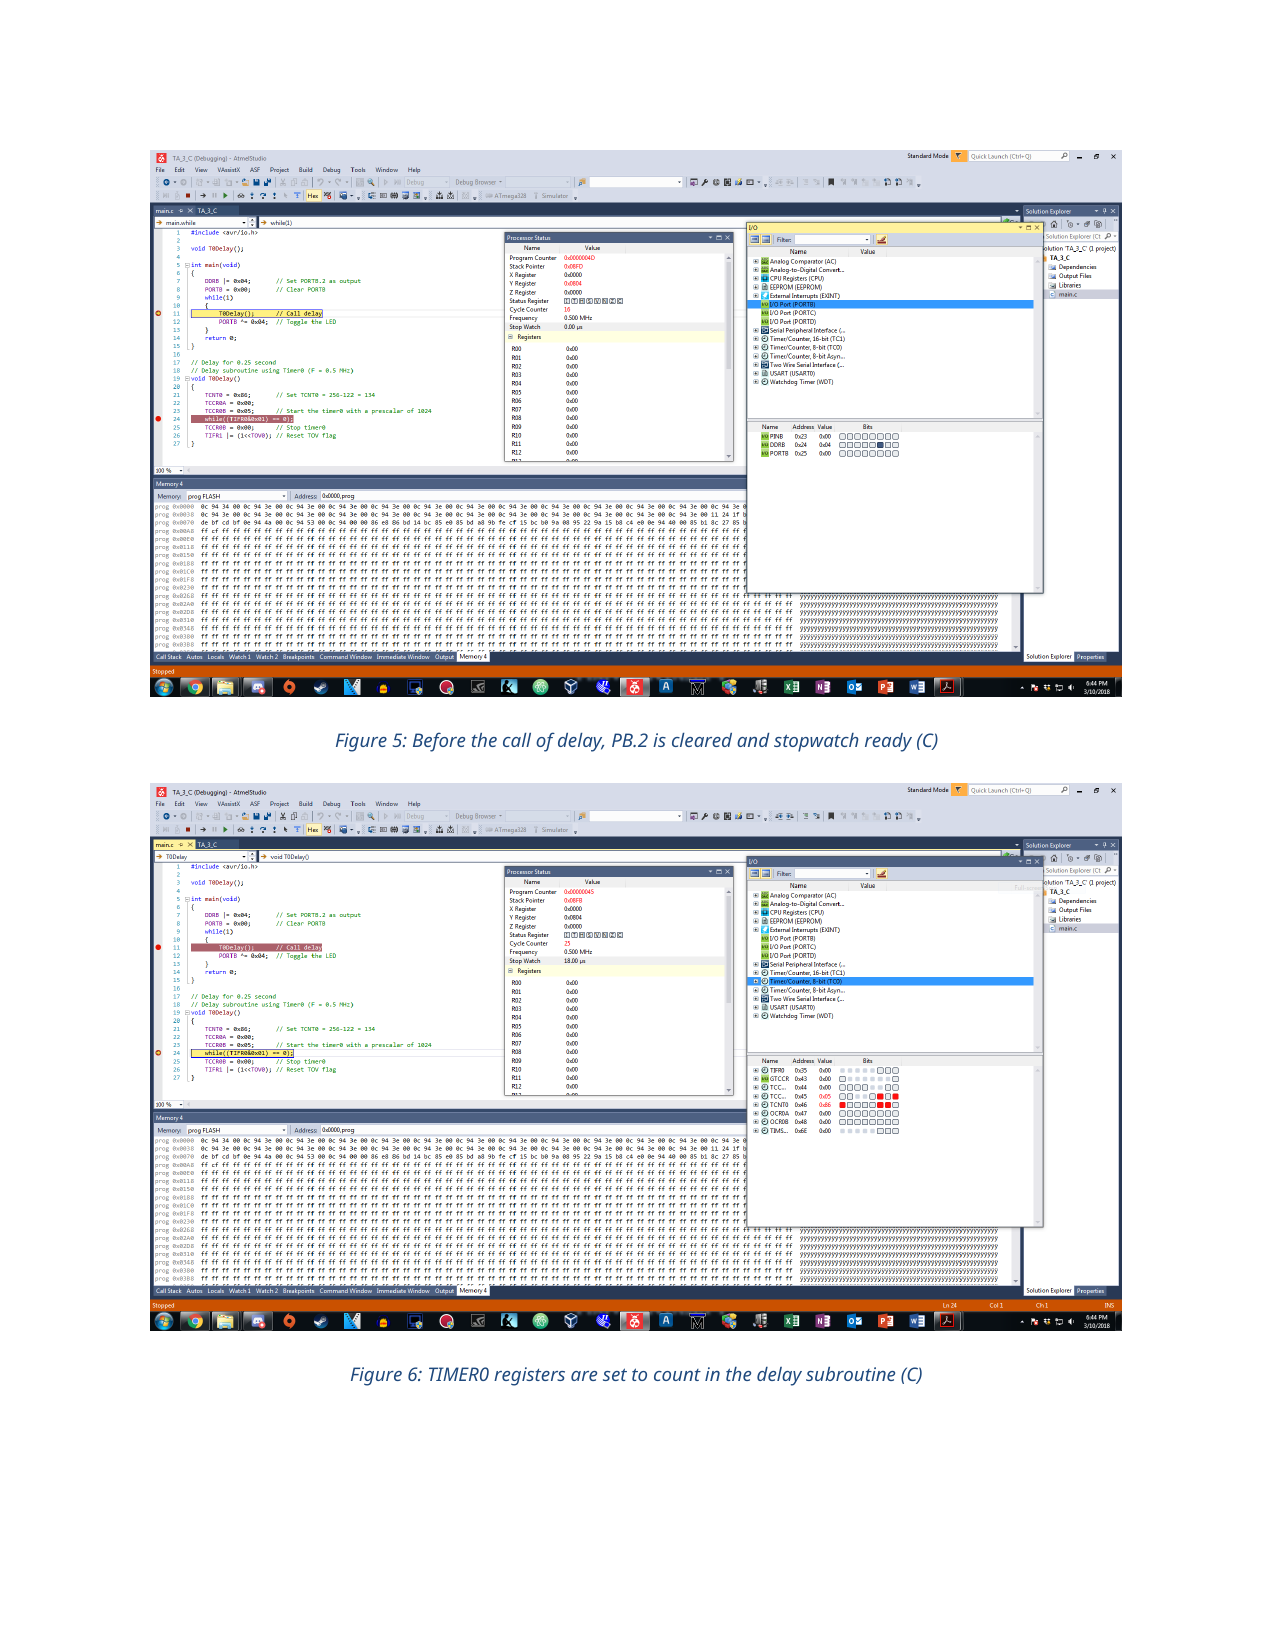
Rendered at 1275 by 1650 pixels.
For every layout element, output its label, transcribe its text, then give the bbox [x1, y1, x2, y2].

text Figure 6: TIMER0 registers are set to count in the delay subroutine (C) [150, 1361, 1125, 1386]
picture [150, 150, 1122, 697]
picture [150, 783, 1122, 1331]
text Figure 5: Before the call of delay, PB.2 is cleared and stopwatch ready (C) [150, 727, 1125, 753]
